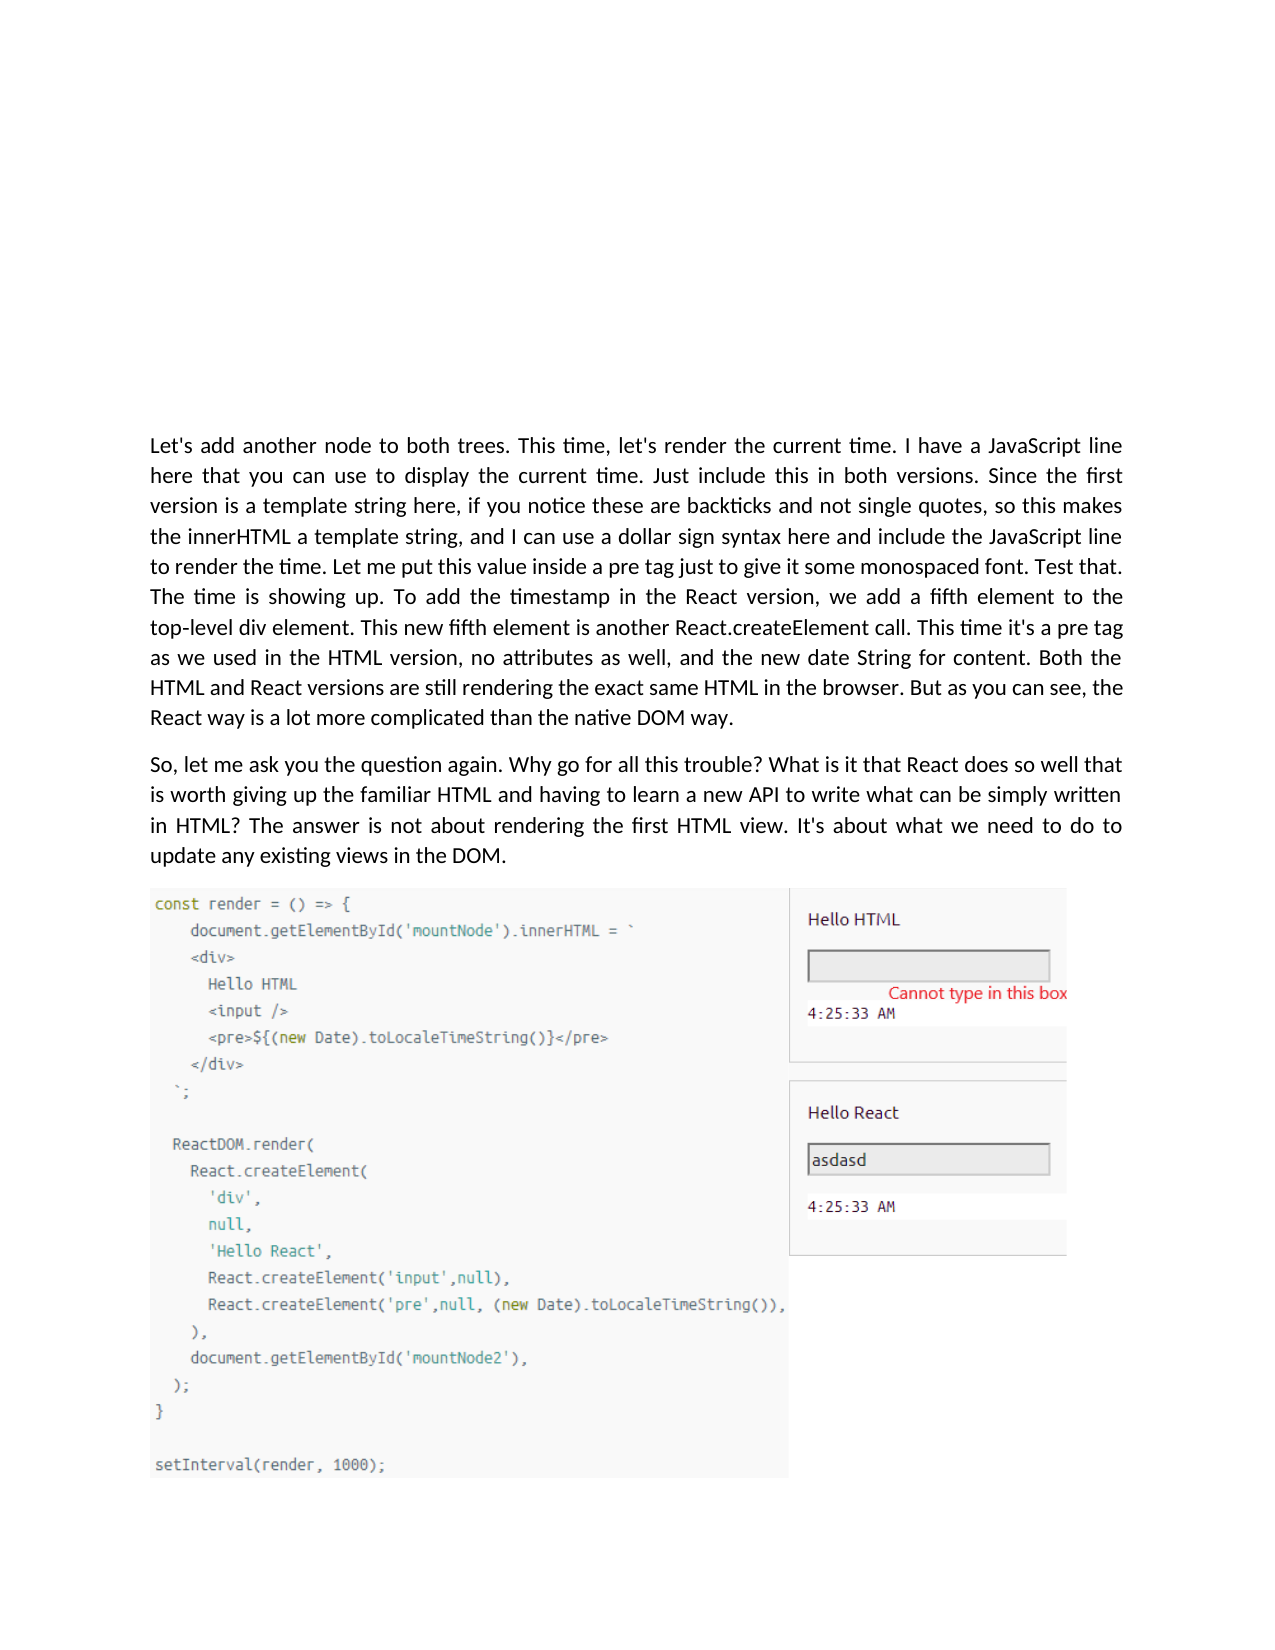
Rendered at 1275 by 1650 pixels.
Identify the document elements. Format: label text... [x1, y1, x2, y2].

text So, let me ask you the question again. Why go for all this trouble? What is it that React does so well that is worth giving up the familiar HTML and having to learn a new API to write what can be simply written in HTML? The answer is not about rendering the first HTML view. It's about what we need to do to update any existing views in the DOM. [150, 750, 1125, 869]
picture [150, 888, 1067, 1478]
text Let's add another node to both trees. This time, let's render the current time. I have a JavaScript line here that you can use to display the current time. Just include this in both versions. Since the first version is a template string here, if you notice these are backticks and not single quotes, so this makes the innerHTML a template string, and I can use a dollar sign syntax here and include the JavaScript line to render the time. Let me put this value inside a pre tag just to give it some monospaced font. Test that. The time is showing up. To add the timestamp in the React version, we add a fifth element to the top‑level div element. This new fifth element is another React.createElement call. This time it's a pre tag as we used in the HTML version, no attributes as well, and the new date String for content. Both the HTML and React versions are still rendering the exact same HTML in the browser. But as you can see, the React way is a lot more complicated than the native DOM way. [150, 431, 1125, 732]
